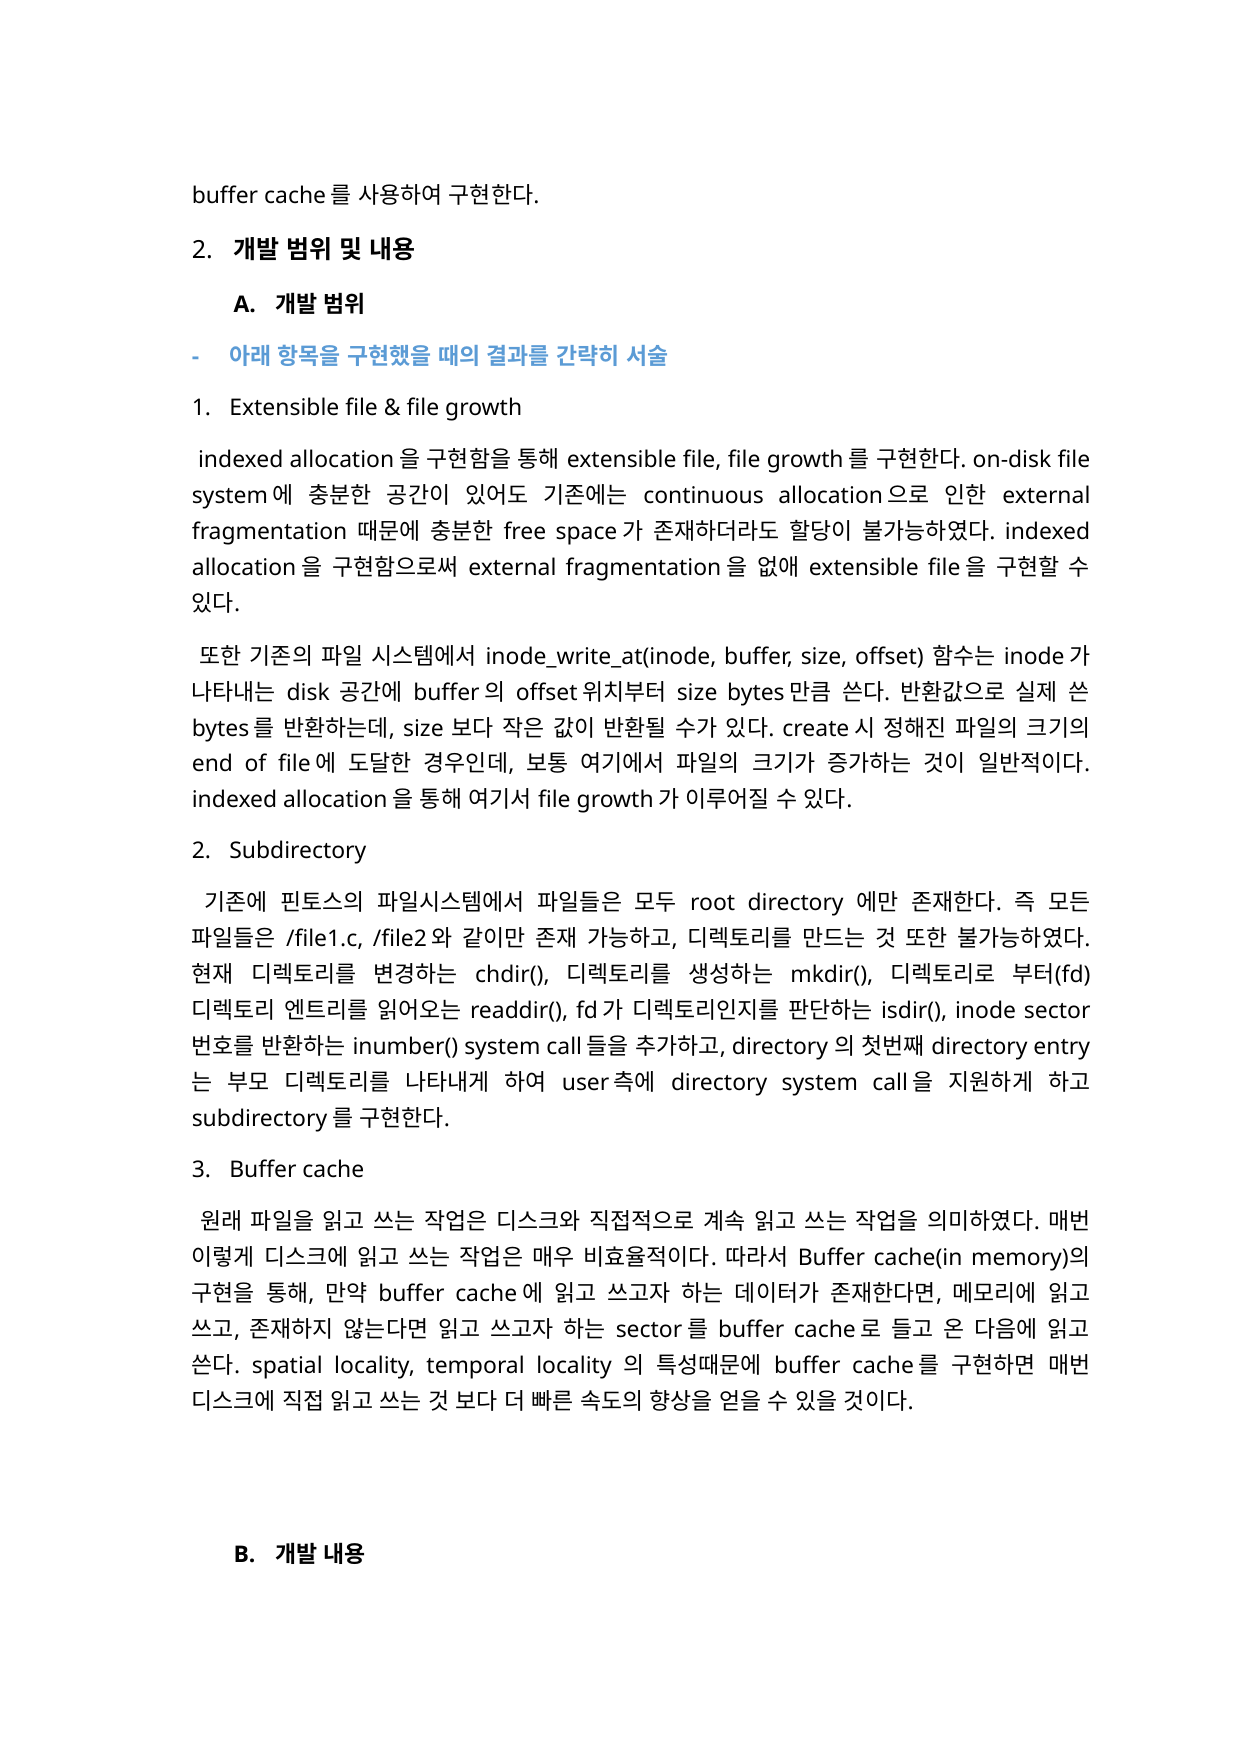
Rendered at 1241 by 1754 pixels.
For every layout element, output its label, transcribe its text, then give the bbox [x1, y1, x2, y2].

list 개발 내용 [233, 1536, 1090, 1569]
text 원래 파일을 읽고 쓰는 작업은 디스크와 직접적으로 계속 읽고 쓰는 작업을 의미하였다. 매번 이렇게 디스크에 읽고 쓰는 작업은 매우 비효율적이다. 따라서 Buffer cache(in memory)의 구현을 통해, 만약 buffer cache에 읽고 쓰고자 하는 데이터가 존재한다면, 메모리에 읽고 쓰고, 존재하지 않는다면 읽고 쓰고자 하는 sector를 buffer cache로 들고 온 다음에 읽고 쓴다. spatial locality, temporal locality 의 특성때문에 buffer cache를 구현하면 매번 디스크에 직접 읽고 쓰는 것 보다 더 빠른 속도의 향상을 얻을 수 있을 것이다. [192, 1203, 1090, 1416]
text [192, 177, 1090, 211]
list 또한 기존의 파일 시스템에서 inode_write_at(inode, buffer, size, offset) 함수는 inode가 나타내는 disk 공간에 buffer의 offset위치부터 size bytes만큼 쓴다. 반환값으로 실제 쓴 bytes를 반환하는데, size 보다 작은 값이 반환될 수가 있다. create시 정해진 파일의 크기의 end of file에 도달한 경우인데, 보통 여기에서 파일의 크기가 증가하는 것이 일반적이다. indexed allocation을 통해 여기서 file growth가 이루어질 수 있다. [192, 637, 1090, 814]
list 개발 범위 [233, 286, 1090, 319]
list Extensible file & file growth [192, 391, 1090, 422]
list indexed allocation을 구현함을 통해 extensible file, file growth를 구현한다. on-disk file system에 충분한 공간이 있어도 기존에는 continuous allocation으로 인한 external fragmentation 때문에 충분한 free space가 존재하더라도 할당이 불가능하였다. indexed allocation을 구현함으로써 external fragmentation을 없애 extensible file을 구현할 수 있다. [192, 441, 1090, 618]
list 아래 항목을 구현했을 때의 결과를 간략히 서술 [192, 338, 1090, 371]
list 개발 범위 및 내용 [192, 230, 1090, 266]
list Subdirectory [192, 834, 1090, 865]
list Buffer cache [192, 1152, 1090, 1184]
list 기존에 핀토스의 파일시스템에서 파일들은 모두 root directory 에만 존재한다. 즉 모든 파일들은 /file1.c, /file2와 같이만 존재 가능하고, 디렉토리를 만드는 것 또한 불가능하였다. 현재 디렉토리를 변경하는 chdir(), 디렉토리를 생성하는 mkdir(), 디렉토리로 부터(fd) 디렉토리 엔트리를 읽어오는 readdir(), fd가 디렉토리인지를 판단하는 isdir(), inode sector 번호를 반환하는 inumber() system call들을 추가하고, directory 의 첫번째 directory entry는 부모 디렉토리를 나타내게 하여 user측에 directory system call을 지원하게 하고 subdirectory를 구현한다. [192, 884, 1090, 1133]
